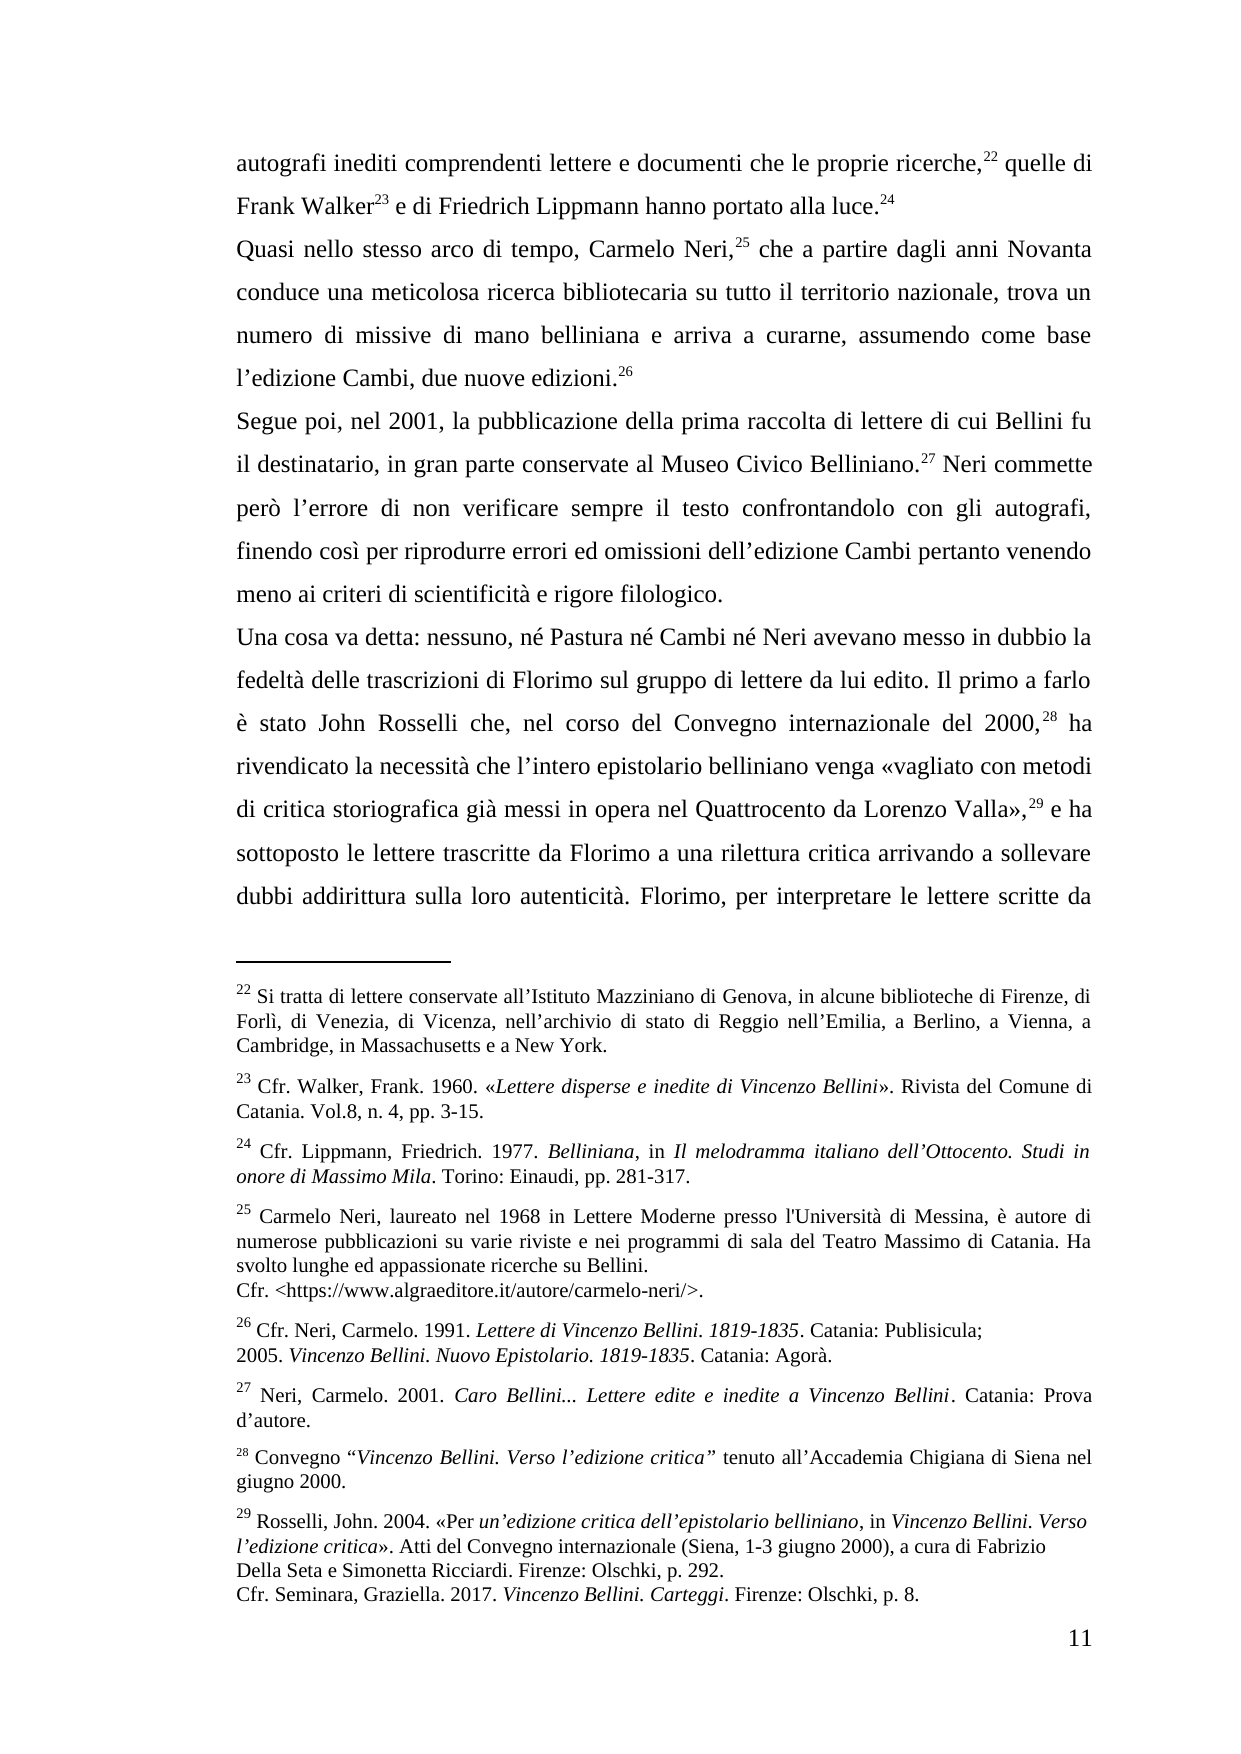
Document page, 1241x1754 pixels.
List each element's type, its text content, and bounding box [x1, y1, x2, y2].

text Si arriva così al 1973, anno in cui, la Cambi dà alle stampe un saggio che promuove l’edizione integrale dell’epistolario belliniano e in cui trascrive un pacchetto di autografi inediti comprendenti lettere e documenti che le proprie ricerche, quelle di Frank Walker e di Friedrich Lippmann hanno portato alla luce. [236, 148, 1092, 219]
text Quasi nello stesso arco di tempo, Carmelo Neri, che a partire dagli anni Novanta conduce una meticolosa ricerca bibliotecaria su tutto il territorio nazionale, trova un numero di missive di mano belliniana e arriva a curarne, assumendo come base l’edizione Cambi, due nuove edizioni. [236, 234, 1092, 392]
text Una cosa va detta: nessuno, né Pastura né Cambi né Neri avevano messo in dubbio la fedeltà delle trascrizioni di Florimo sul gruppo di lettere da lui edito. Il primo a farlo è stato John Rosselli che, nel corso del Convegno internazionale del 2000, ha rivendicato la necessità che l’intero epistolario belliniano venga «vagliato con metodi di critica storiografica già messi in opera nel Quattrocento da Lorenzo Valla», e ha sottoposto le lettere trascritte da Florimo a una rilettura critica arrivando a sollevare dubbi addirittura sulla loro autenticità. Florimo, per interpretare le lettere scritte da Bellini, molte delle quali rovinate, si rivolse al suo amico Cesare Dalbono, a cui affidò l’incarico di trascriverle. [236, 622, 1092, 909]
text Segue poi, nel 2001, la pubblicazione della prima raccolta di lettere di cui Bellini fu il destinatario, in gran parte conservate al Museo Civico Belliniano. Neri commette però l’errore di non verificare sempre il testo confrontandolo con gli autografi, finendo così per riprodurre errori ed omissioni dell’edizione Cambi pertanto venendo meno ai criteri di scientificità e rigore filologico. [236, 406, 1092, 608]
